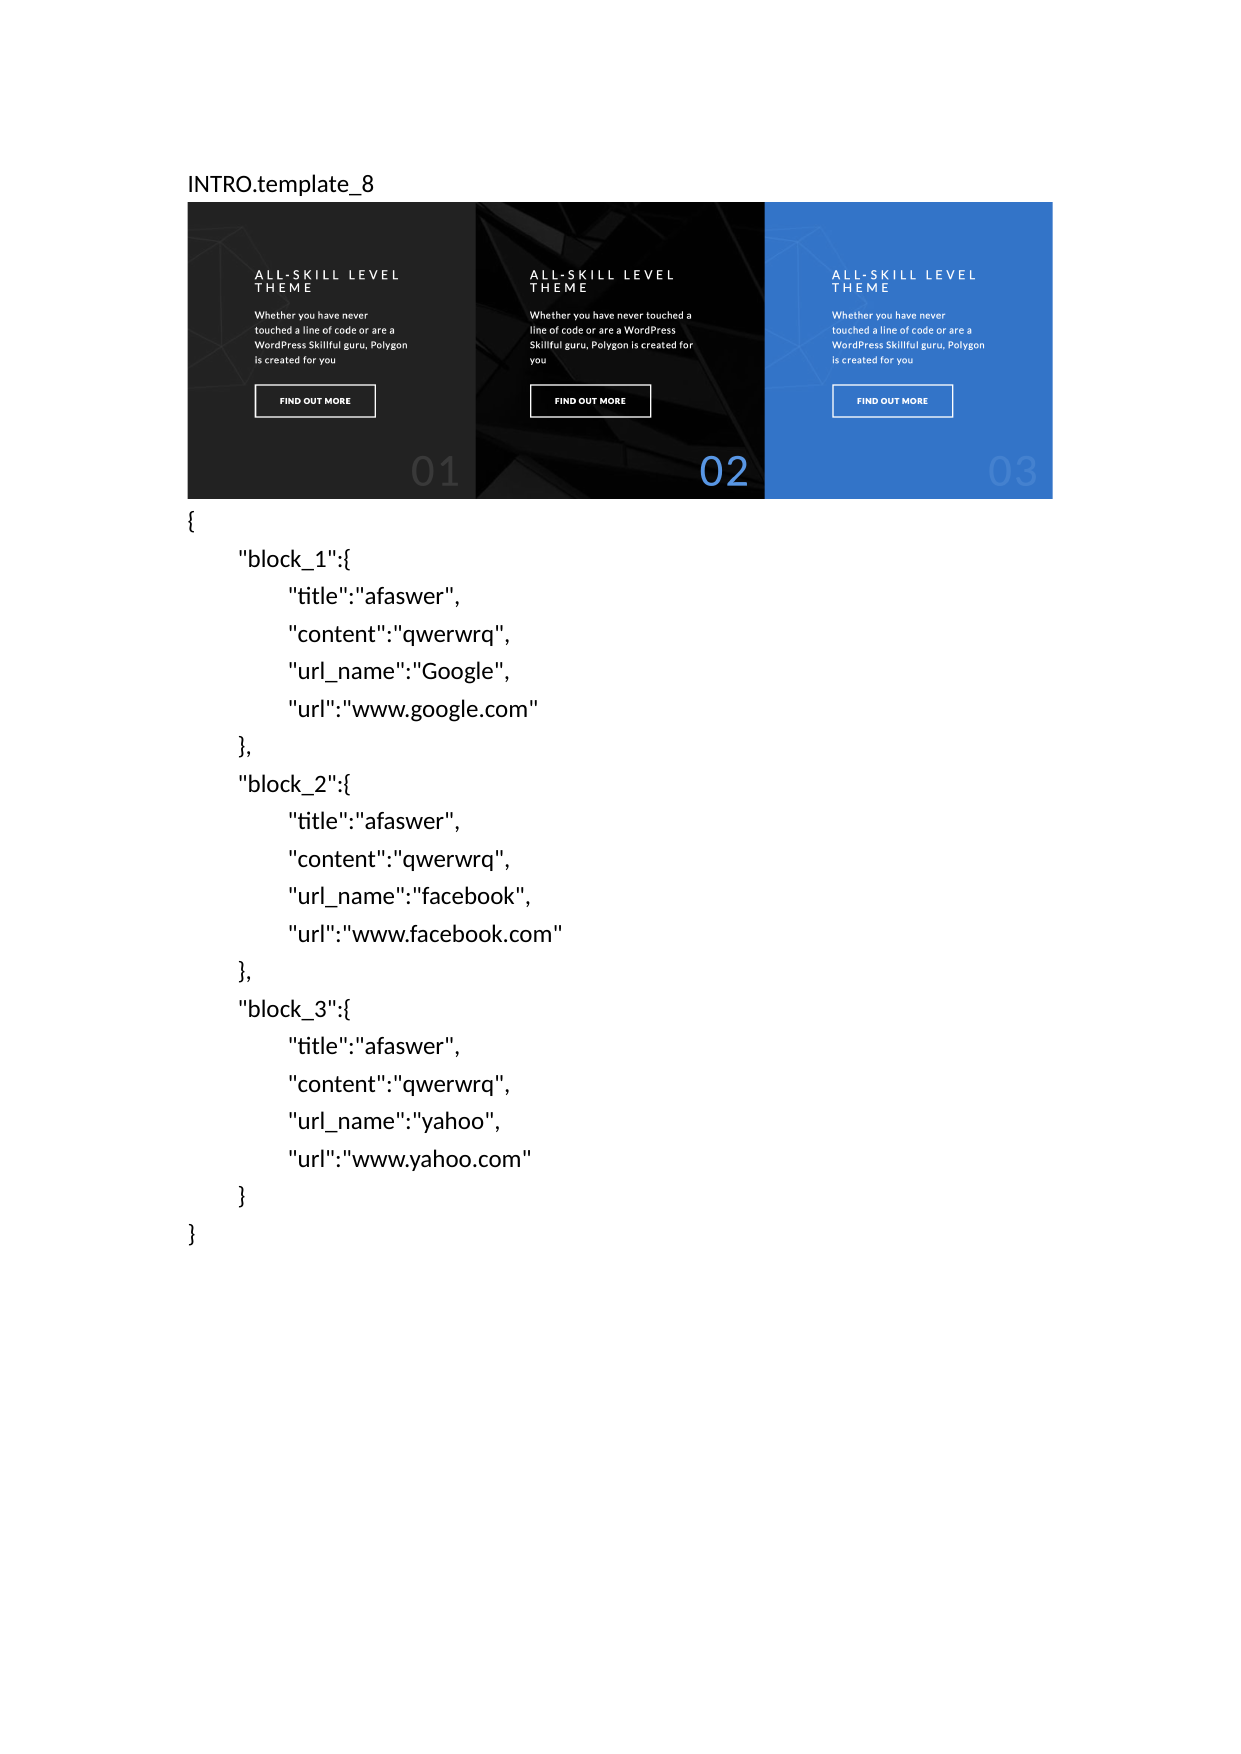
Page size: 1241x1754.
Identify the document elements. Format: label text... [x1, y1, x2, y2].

text "content":"qwerwrq", [187, 1064, 1053, 1102]
text INTRO.template_8 [187, 164, 1053, 202]
text "content":"qwerwrq", [187, 839, 1053, 877]
text "url_name":"facebook", [187, 877, 1053, 914]
text "title":"afaswer", [187, 802, 1053, 839]
text "block_1":{ [187, 539, 1053, 577]
text "url_name":"Google", [187, 652, 1053, 689]
text { [187, 502, 1053, 539]
text } [187, 1214, 1053, 1252]
text "title":"afaswer", [187, 577, 1053, 614]
text } [187, 1177, 1053, 1214]
text "content":"qwerwrq", [187, 614, 1053, 652]
picture [187, 202, 1053, 499]
text "block_3":{ [187, 989, 1053, 1027]
text }, [187, 952, 1053, 989]
text "title":"afaswer", [187, 1027, 1053, 1064]
text "block_2":{ [187, 764, 1053, 802]
text "url":"www.facebook.com" [187, 914, 1053, 952]
text "url":"www.google.com" [187, 689, 1053, 727]
text "url_name":"yahoo", [187, 1102, 1053, 1139]
text "url":"www.yahoo.com" [187, 1139, 1053, 1177]
text }, [187, 727, 1053, 764]
